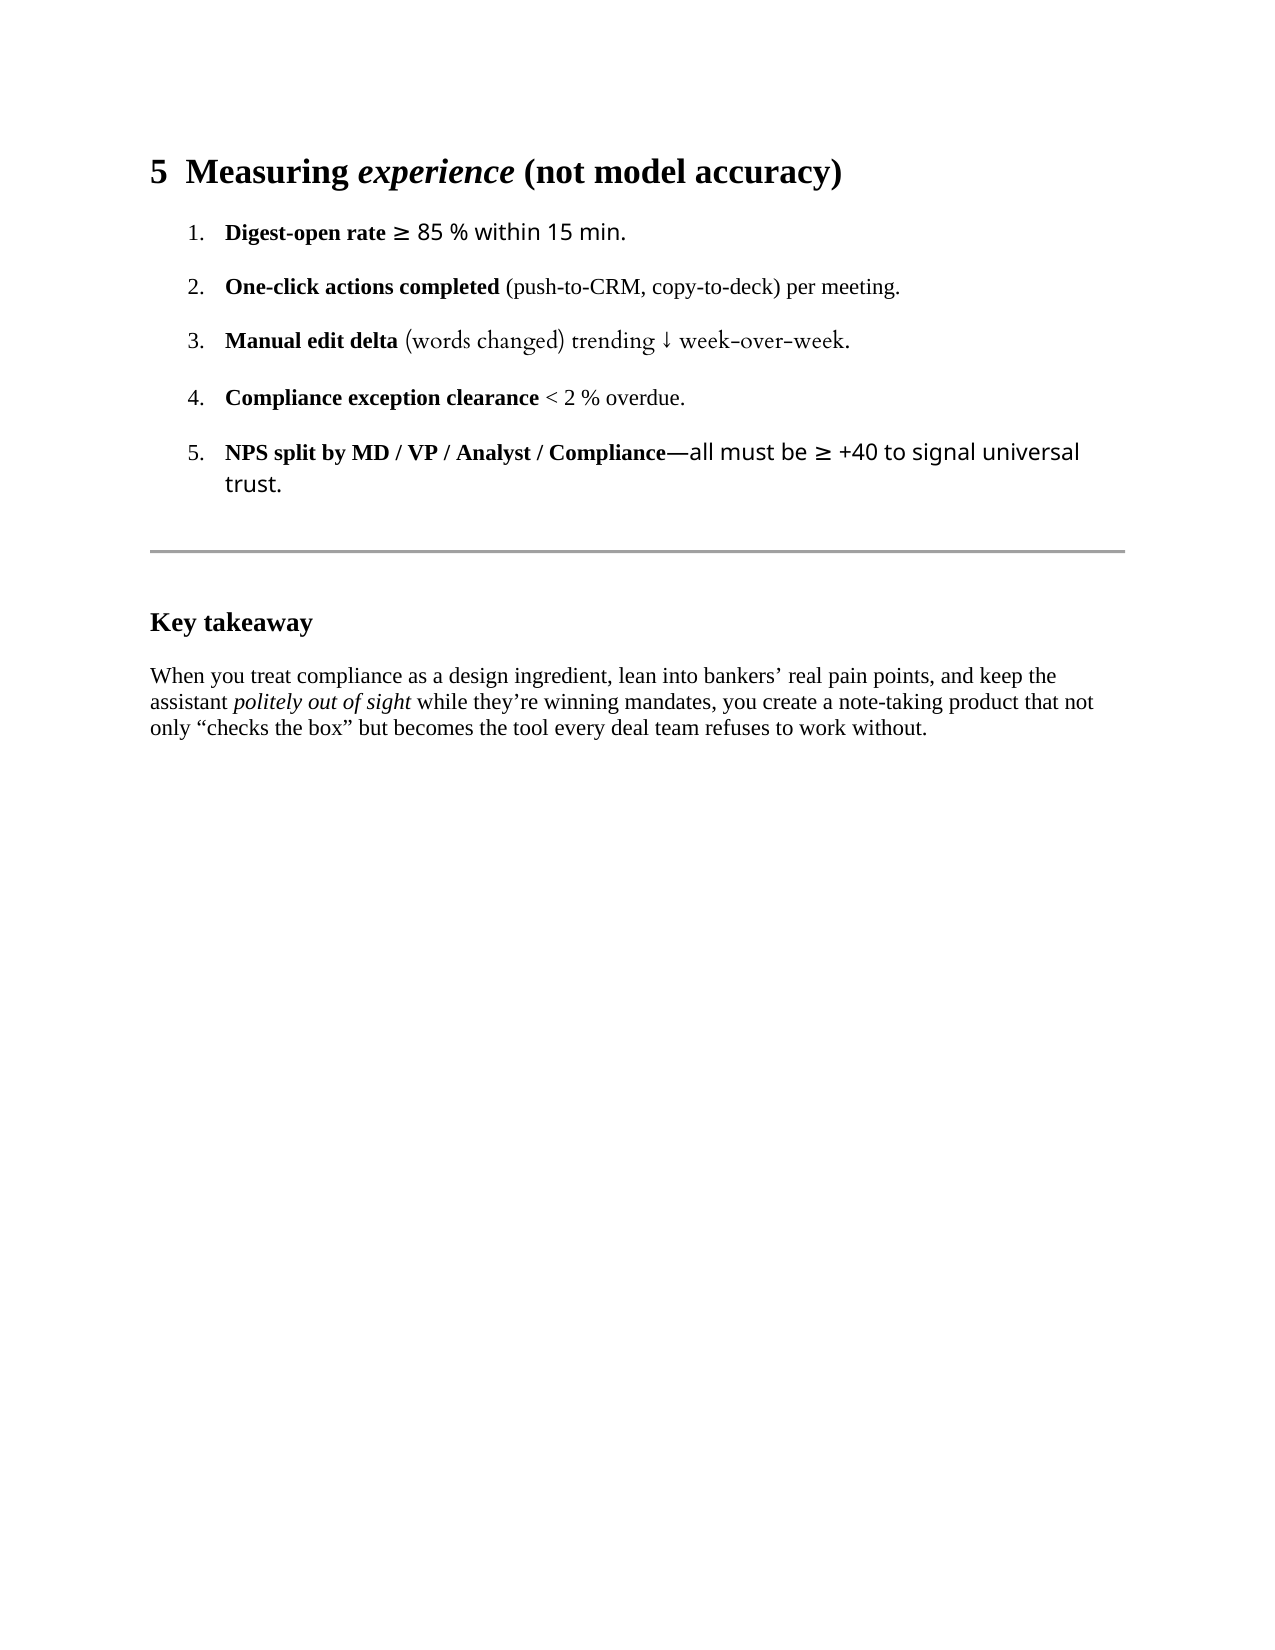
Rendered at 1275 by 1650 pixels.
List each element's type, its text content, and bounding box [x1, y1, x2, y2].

text When you treat compliance as a design ingredient, lean into bankers’ real pain points, and keep the assistant politely out of sight while they’re winning mandates, you create a note-taking product that not only “checks the box” but becomes the tool every deal team refuses to work without. [150, 662, 1125, 741]
subtitle 5 Measuring experience (not model accuracy) [150, 150, 1125, 191]
list NPS split by MD / VP / Analyst / Compliance—all must be ≥ +40 to signal universal trust. [187, 436, 1125, 525]
list Manual edit delta (words changed) trending ↓ week-over-week. [187, 326, 1125, 383]
list One-click actions completed (push-to-CRM, copy-to-deck) per meeting. [187, 273, 1125, 326]
list Compliance exception clearance < 2 % overdue. [187, 383, 1125, 436]
list Digest-open rate ≥ 85 % within 15 min. [187, 216, 1125, 273]
subtitle Key takeaway [150, 606, 1125, 637]
